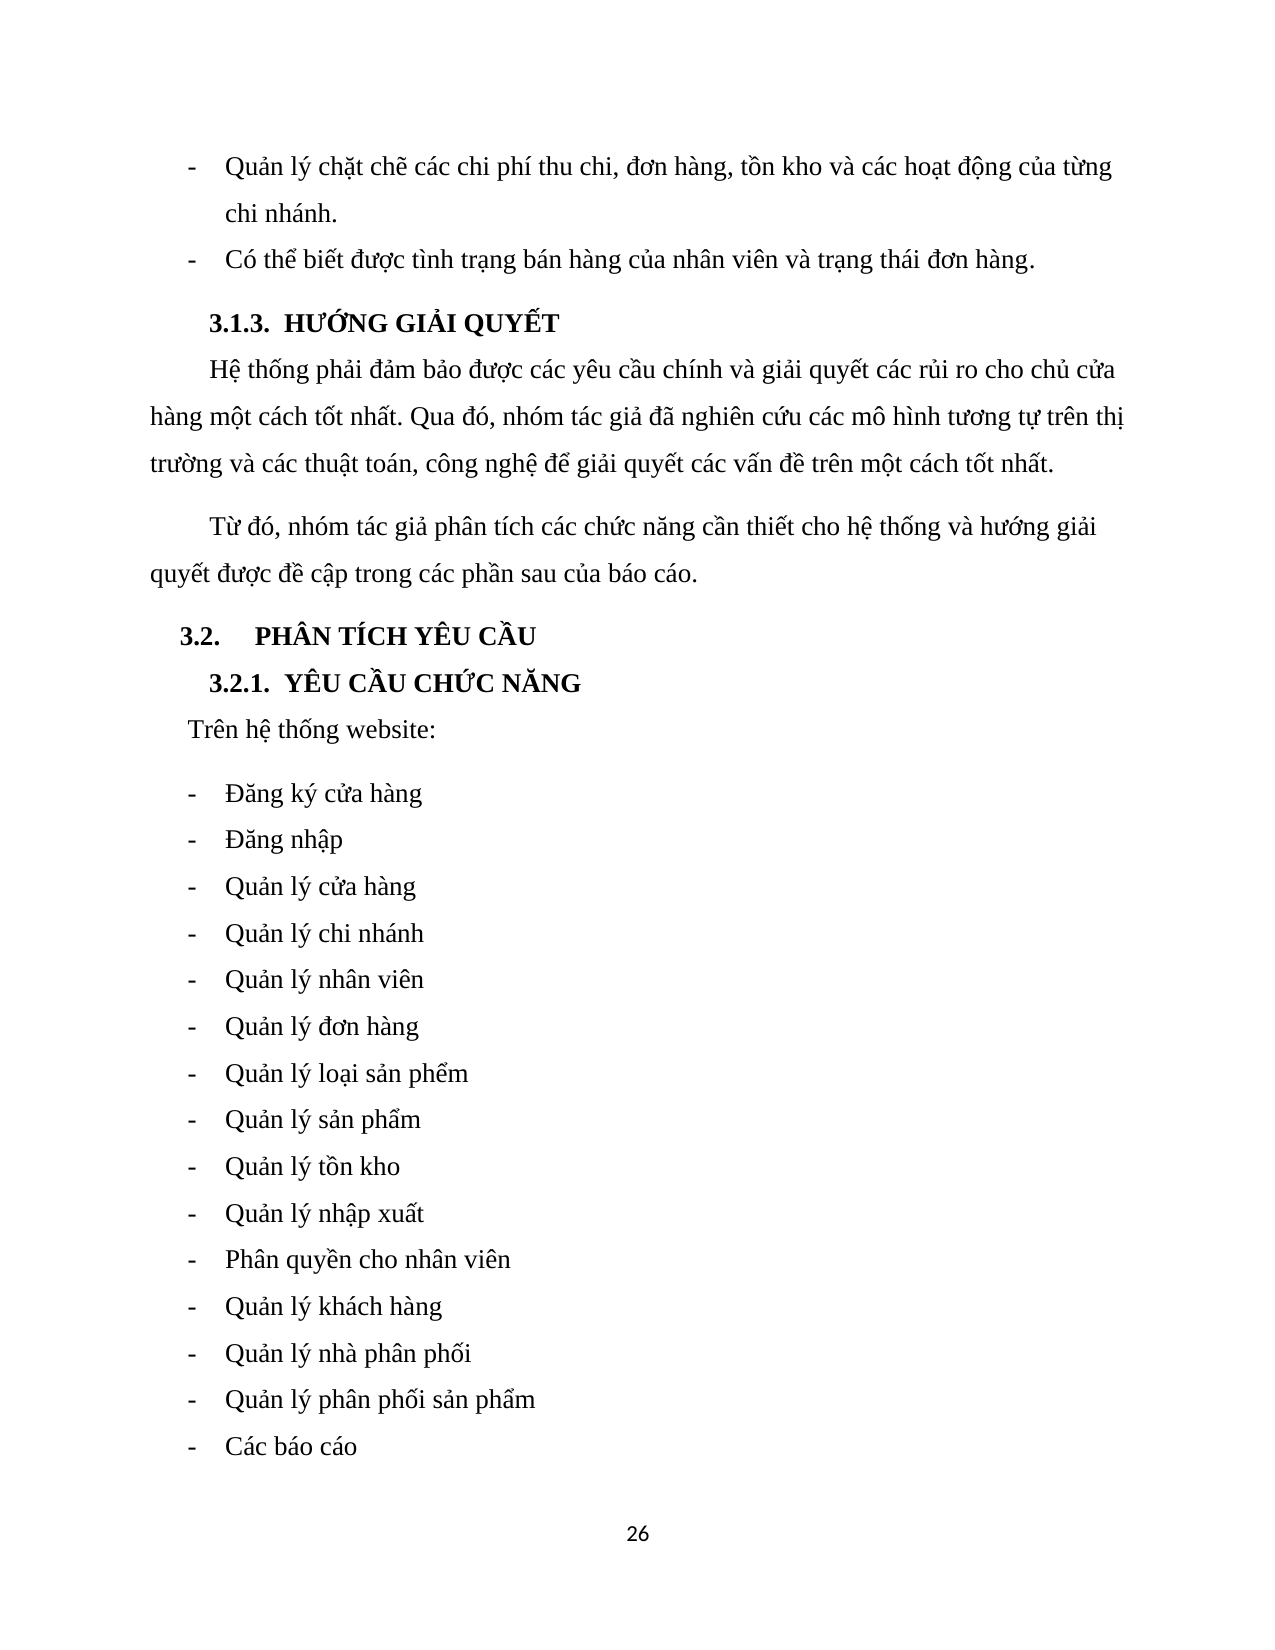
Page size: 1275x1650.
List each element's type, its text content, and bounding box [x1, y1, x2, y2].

list Đăng ký cửa hàng [187, 777, 1125, 808]
list Đăng nhập [187, 823, 1125, 854]
list Quản lý khách hàng [187, 1290, 1125, 1321]
list Quản lý sản phẩm [187, 1103, 1125, 1134]
list Quản lý nhân viên [187, 963, 1125, 994]
list Quản lý chi nhánh [187, 917, 1125, 948]
list Quản lý chặt chẽ các chi phí thu chi, đơn hàng, tồn kho và các hoạt động của từng chi nhánh. [187, 150, 1125, 228]
list PHÂN TÍCH YÊU CẦU [179, 620, 1125, 651]
text Hệ thống phải đảm bảo được các yêu cầu chính và giải quyết các rủi ro cho chủ cửa hàng một cách tốt nhất. Qua đó, nhóm tác giả đã nghiên cứu các mô hình tương tự trên thị trường và các thuật toán, công nghệ để giải quyết các vấn đề trên một cách tốt nhất. [150, 353, 1125, 478]
list Quản lý loại sản phểm [187, 1057, 1125, 1088]
list HƯỚNG GIẢI QUYẾT [209, 307, 1125, 338]
list YÊU CẦU CHỨC NĂNG [209, 667, 1125, 698]
list Quản lý tồn kho [187, 1150, 1125, 1181]
list Quản lý đơn hàng [187, 1010, 1125, 1041]
list Quản lý phân phối sản phẩm [187, 1383, 1125, 1414]
list Quản lý nhà phân phối [187, 1337, 1125, 1368]
list Quản lý cửa hàng [187, 870, 1125, 901]
list Quản lý nhập xuất [187, 1197, 1125, 1228]
list Phân quyền cho nhân viên [187, 1243, 1125, 1274]
text Từ đó, nhóm tác giả phân tích các chức năng cần thiết cho hệ thống và hướng giải quyết được đề cập trong các phần sau của báo cáo. [150, 510, 1125, 588]
list Có thể biết được tình trạng bán hàng của nhân viên và trạng thái đơn hàng. [187, 243, 1125, 274]
list Các báo cáo [187, 1430, 1125, 1461]
text Trên hệ thống website: [150, 713, 1125, 744]
